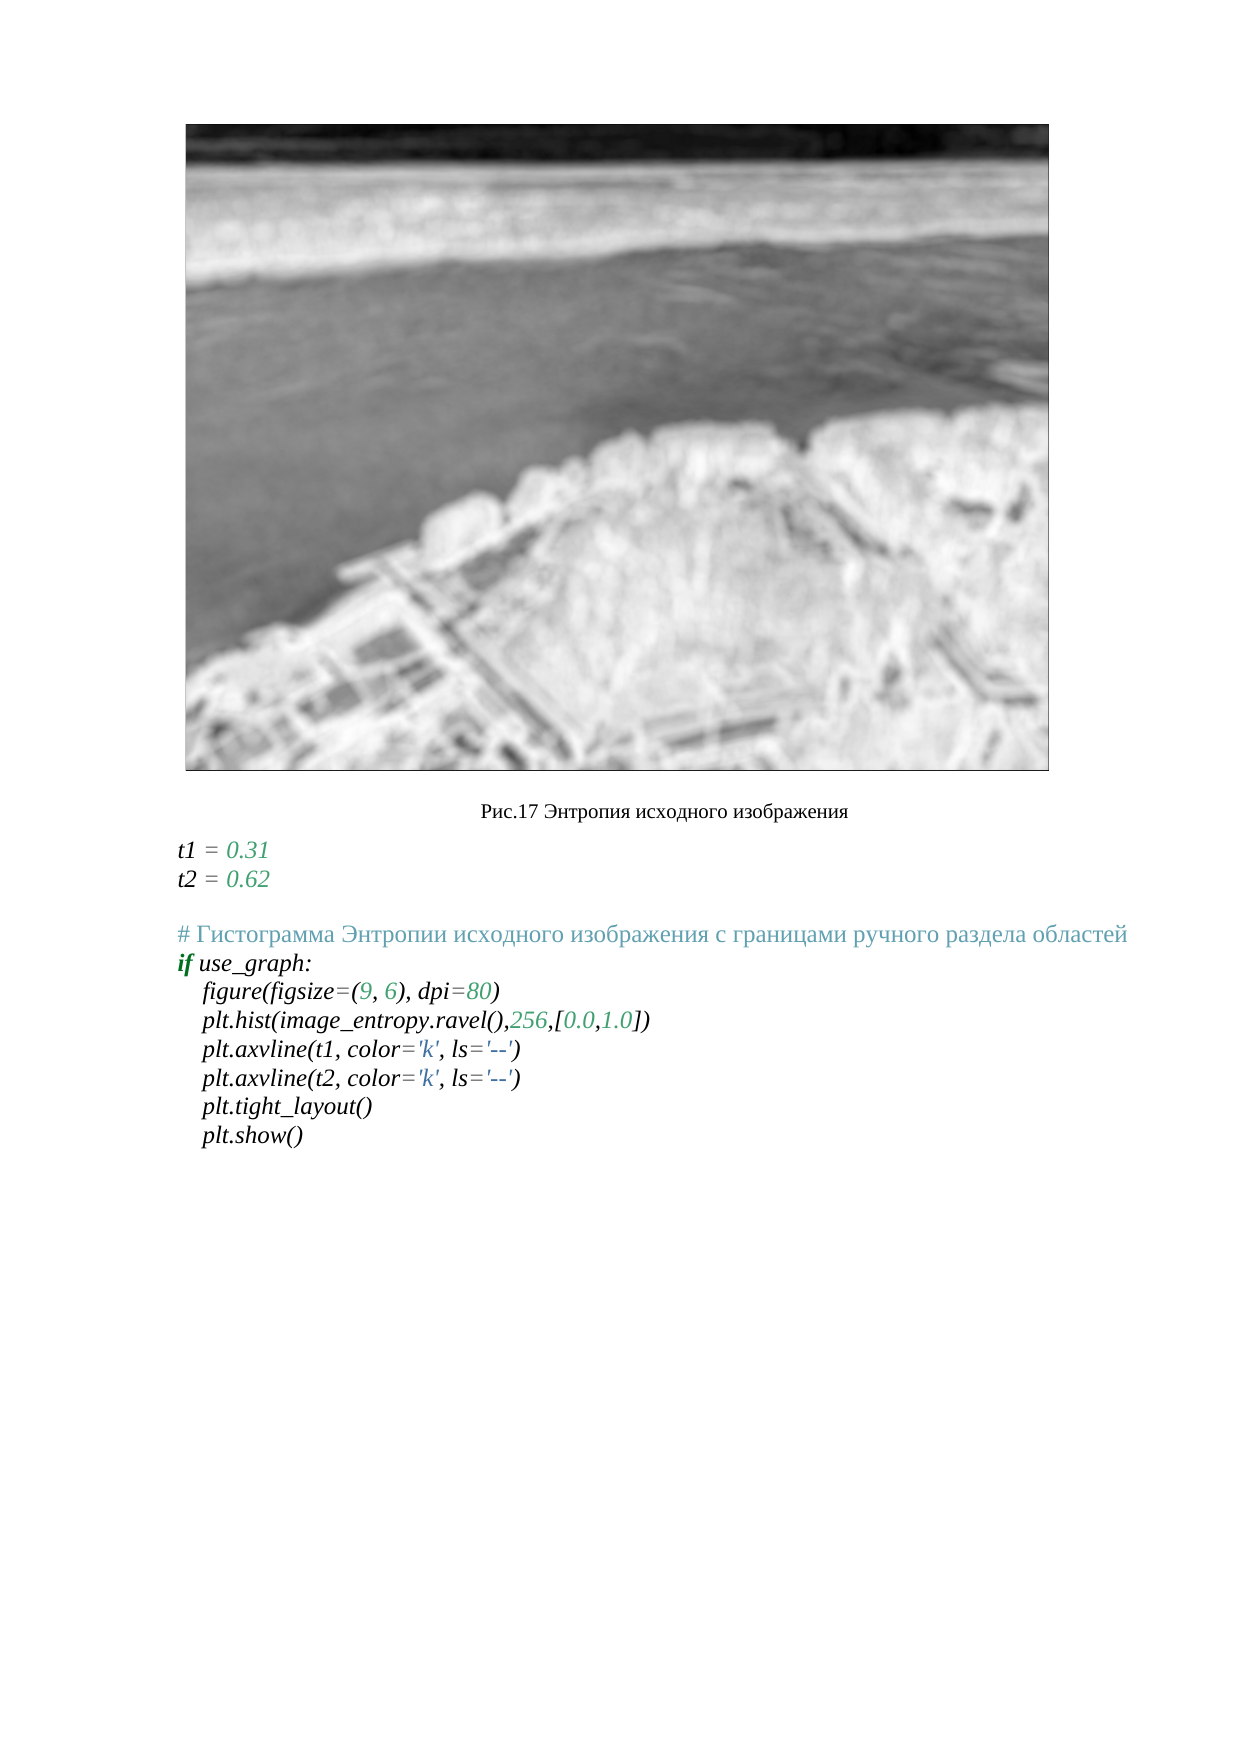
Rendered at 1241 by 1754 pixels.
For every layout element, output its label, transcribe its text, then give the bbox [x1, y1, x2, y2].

text Рис.17 Энтропия исходного изображения [177, 798, 1152, 823]
text t1 = 0.31 t2 = 0.62 # Гистограмма Энтропии исходного изображения с границами ручного раздела областей if use_graph: figure(figsize=(9, 6), dpi=80) plt.hist(image_entropy.ravel(),256,[0.0,1.0]) plt.axvline(t1, color='k', ls='--') plt.axvline(t2, color='k', ls='--') plt.tight_layout() plt.show() [177, 835, 1152, 1149]
picture [177, 118, 1053, 778]
